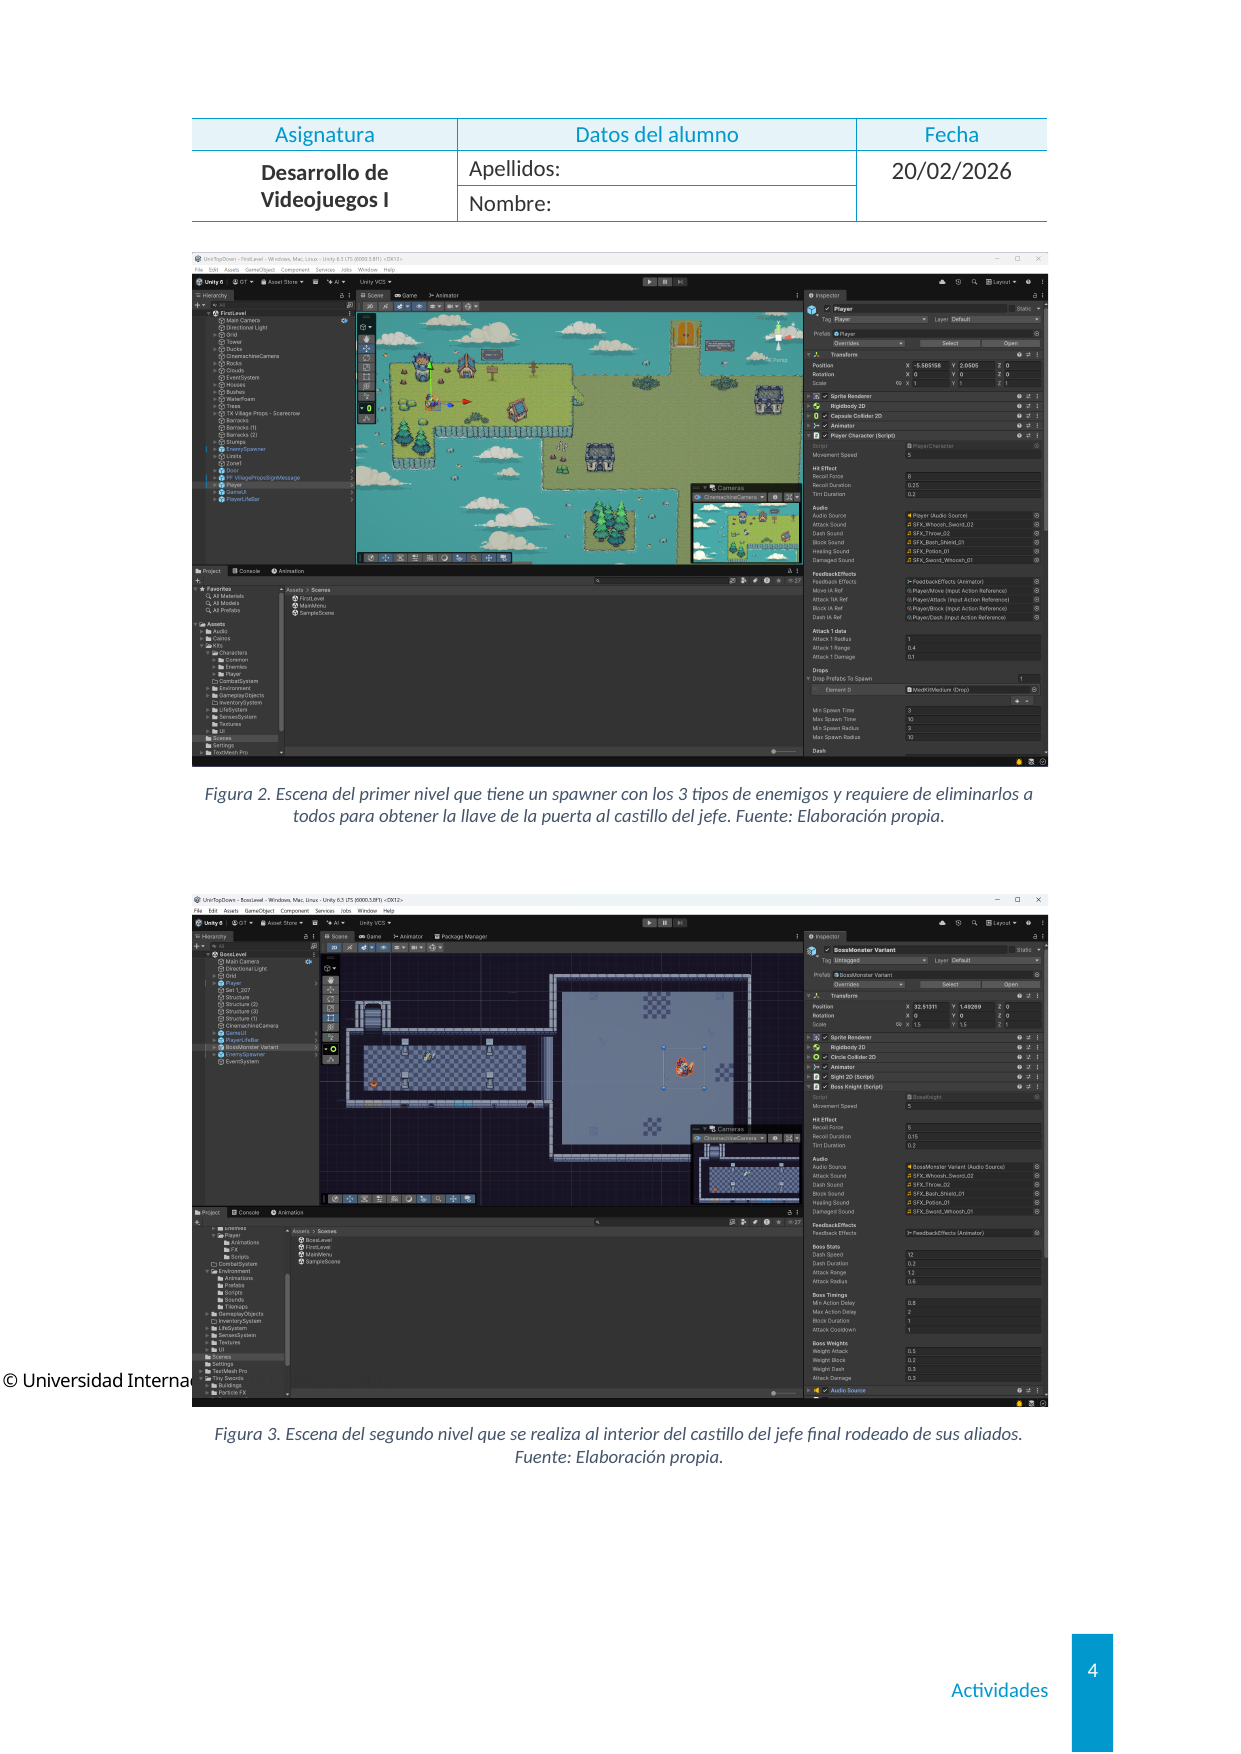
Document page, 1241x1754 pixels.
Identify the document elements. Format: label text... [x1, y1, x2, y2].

picture [192, 894, 1049, 1407]
picture [192, 252, 1049, 767]
